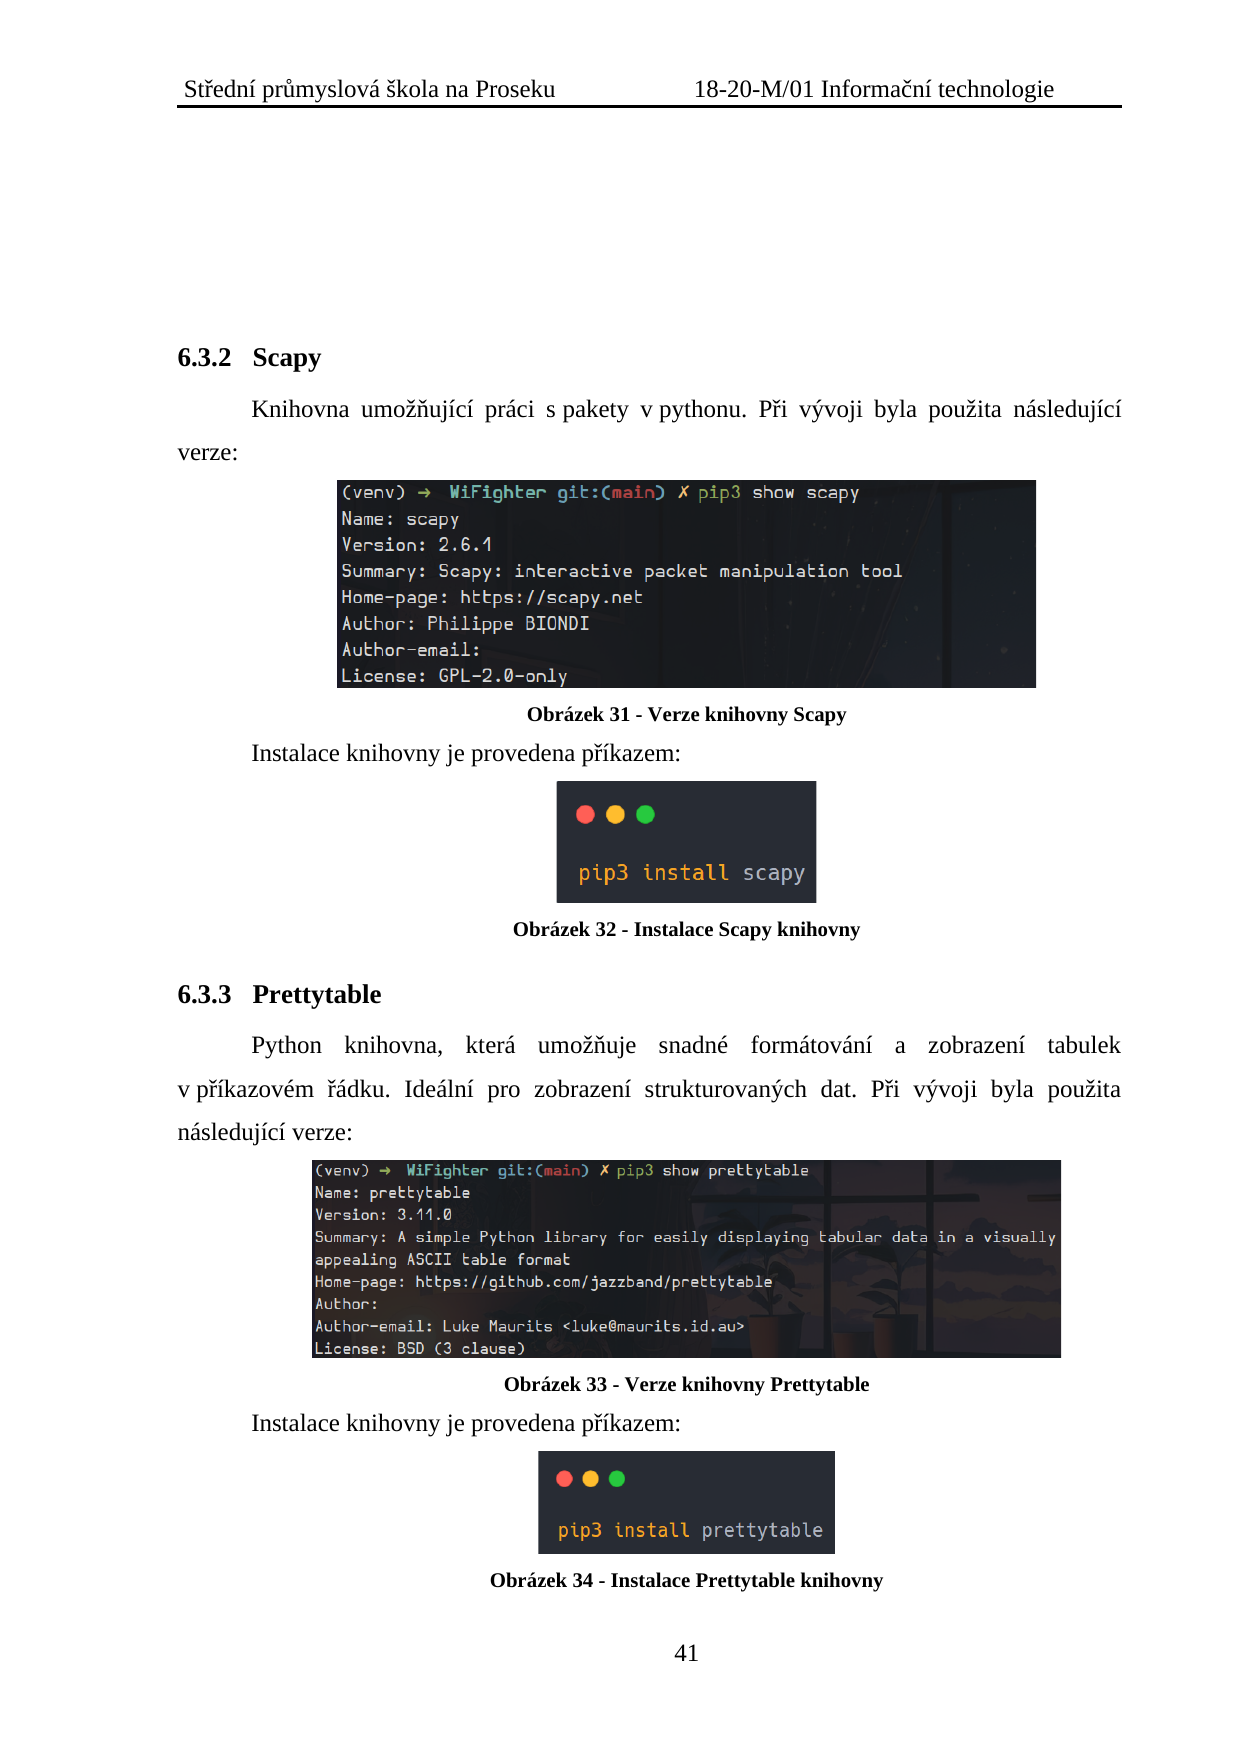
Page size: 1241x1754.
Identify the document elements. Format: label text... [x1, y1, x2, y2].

text Instalace knihovny je provedena příkazem: [177, 1408, 1122, 1437]
subtitle Prettytable [177, 978, 1122, 1009]
text Knihovna umožňující práci s pakety v pythonu. Při vývoji byla použita následující verze: [177, 394, 1122, 466]
text Python knihovna, která umožňuje snadné formátování a zobrazení tabulek v příkazovém řádku. Ideální pro zobrazení strukturovaných dat. Při vývoji byla použita následující verze: [177, 1031, 1122, 1146]
picture [538, 1451, 835, 1554]
text Instalace knihovny je provedena příkazem: [177, 738, 1122, 767]
picture [312, 1160, 1062, 1358]
subtitle Scapy [177, 341, 1122, 372]
picture [337, 480, 1037, 688]
picture [556, 781, 817, 903]
